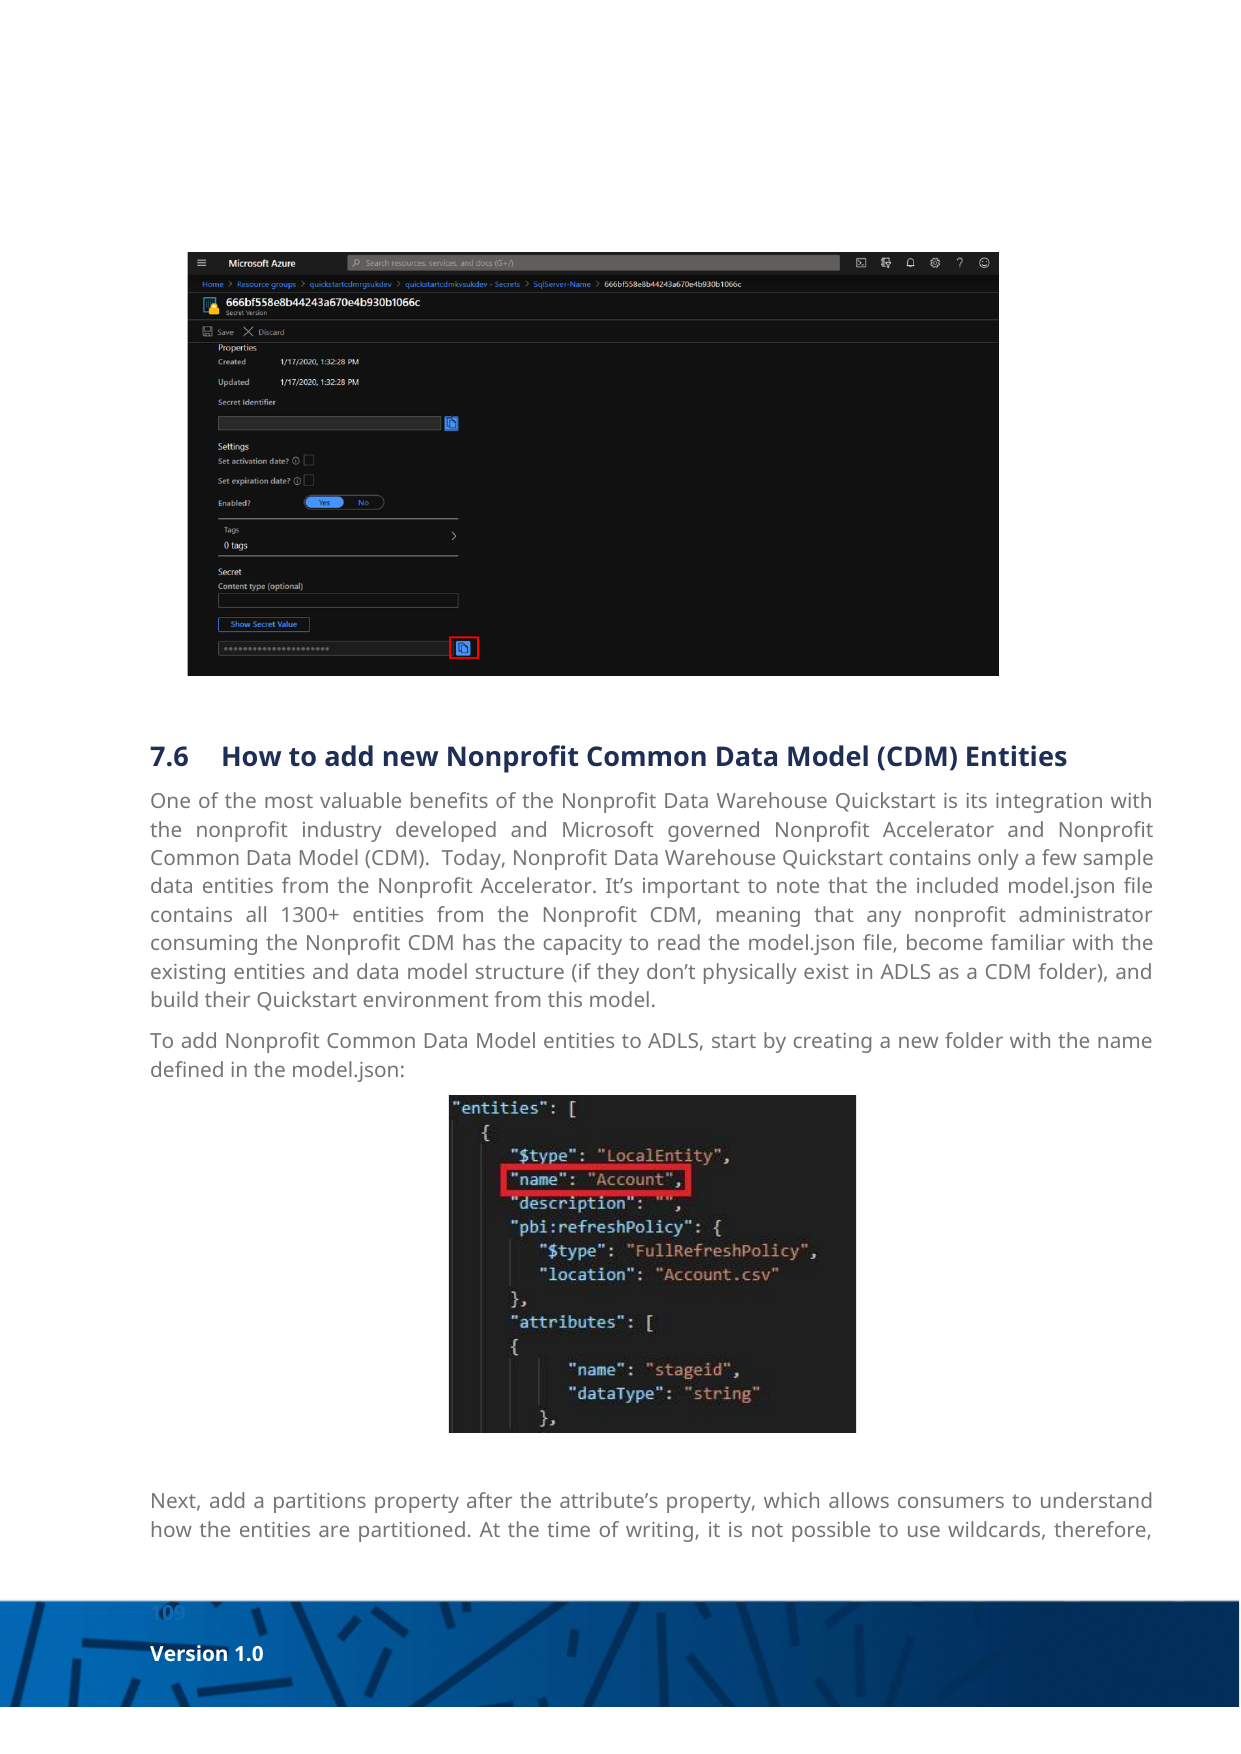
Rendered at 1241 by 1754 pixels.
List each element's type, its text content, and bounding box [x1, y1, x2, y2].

picture [448, 1095, 857, 1433]
text One of the most valuable benefits of the Nonprofit Data Warehouse Quickstart is its integration with the nonprofit industry developed and Microsoft governed Nonprofit Accelerator and Nonprofit Common Data Model (CDM). Today, Nonprofit Data Warehouse Quickstart contains only a few sample data entities from the Nonprofit Accelerator. It’s important to note that the included model.json file contains all 1300+ entities from the Nonprofit CDM, meaning that any nonprofit administrator consuming the Nonprofit CDM has the capacity to read the model.json file, become familiar with the existing entities and data model structure (if they don’t physically exist in ADLS as a CDM folder), and build their Quickstart environment from this model. [150, 786, 1155, 1014]
subtitle How to add new Nonprofit Common Data Model (CDM) Entities [150, 737, 1155, 774]
text To add Nonprofit Common Data Model entities to ADLS, start by creating a new folder with the name defined in the model.json: [150, 1026, 1155, 1083]
picture [187, 252, 999, 676]
picture [0, 1598, 1240, 1707]
